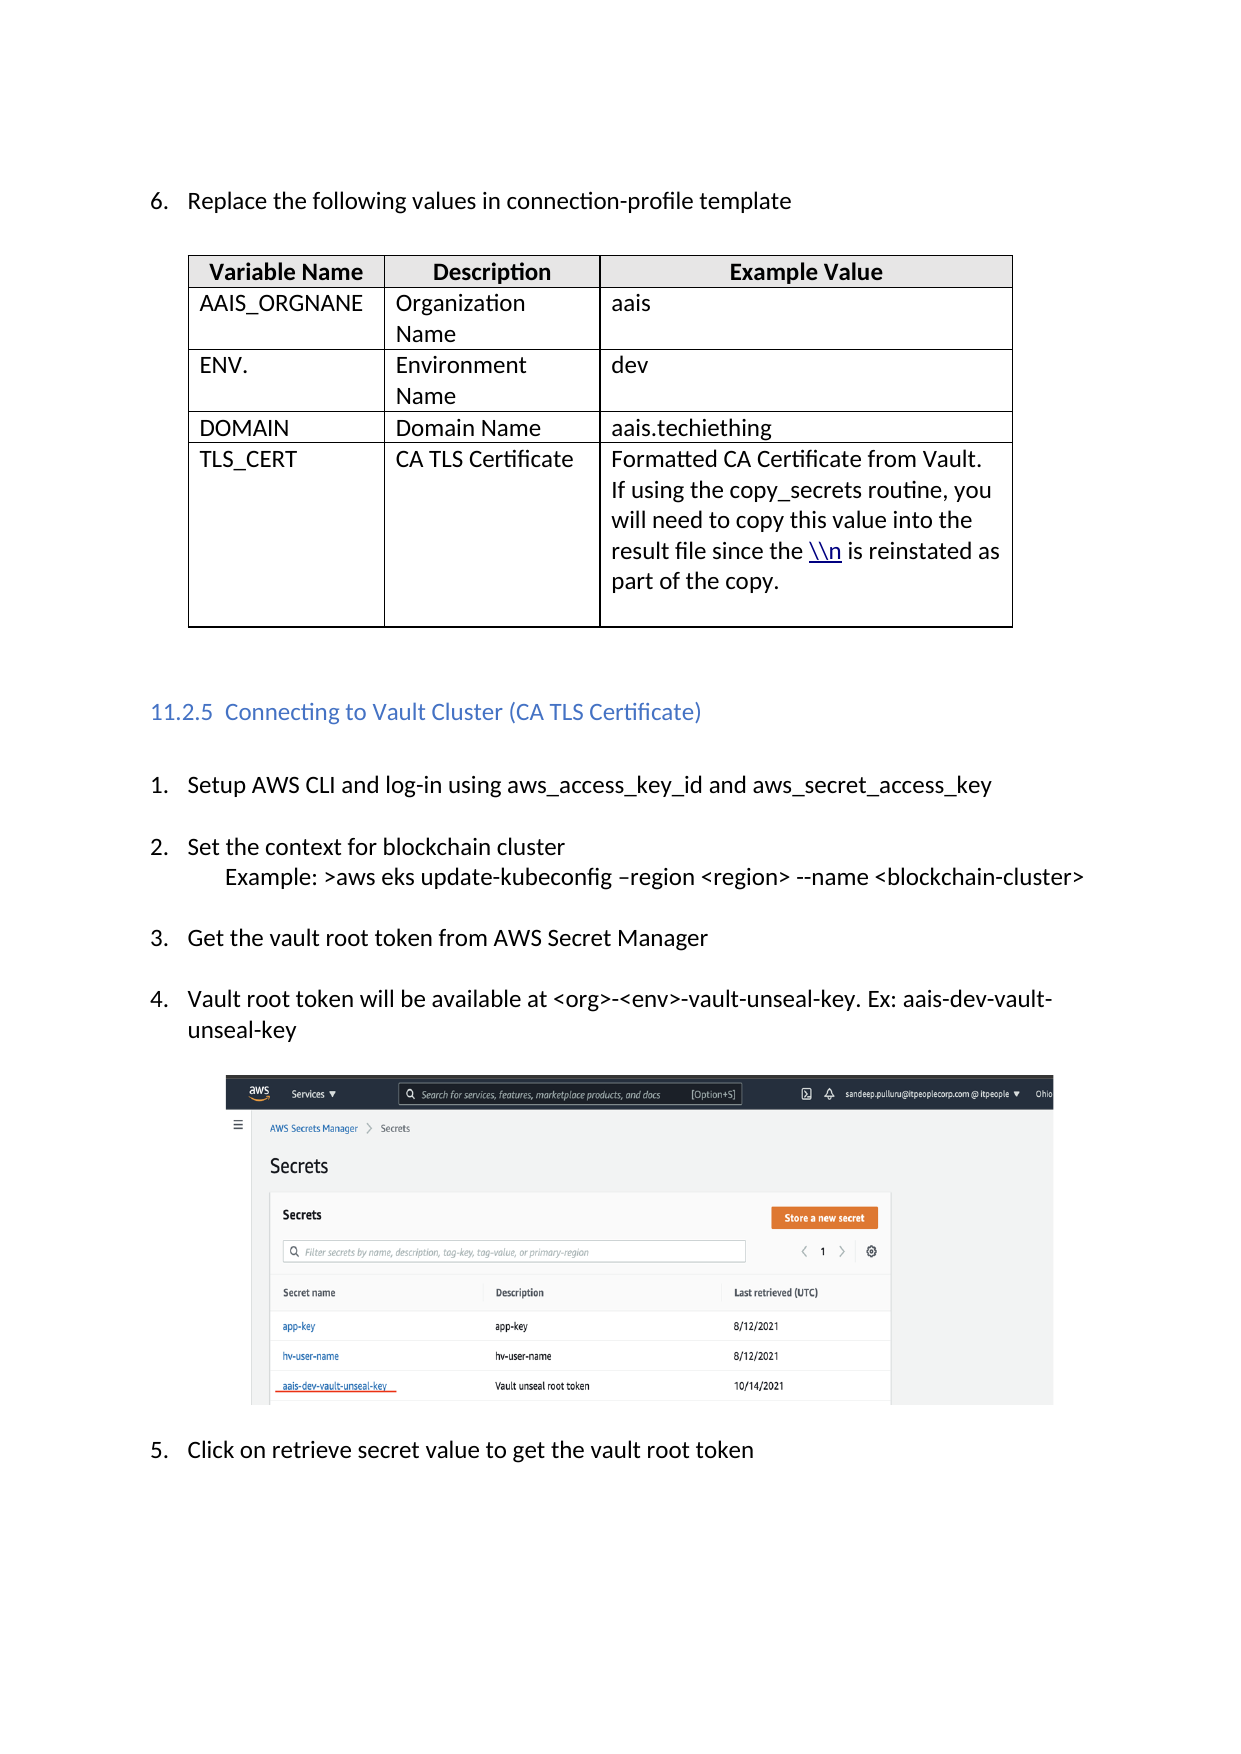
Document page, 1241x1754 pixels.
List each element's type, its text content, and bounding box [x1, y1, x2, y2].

table_cell aais.techiething [601, 412, 1012, 442]
list Replace the following values in connection-profile template [150, 185, 1090, 216]
list Example: >aws eks update-kubeconfig –region <region> --name <blockchain-cluster> [225, 861, 1090, 892]
list Set the context for blockchain cluster [150, 831, 1090, 861]
table_cell DOMAIN [189, 412, 384, 442]
table_cell AAIS_ORGNANE [189, 288, 384, 349]
table_cell Domain Name [385, 412, 599, 442]
table_cell CA TLS Certificate [385, 443, 599, 626]
table_cell Formatted CA Certificate from Vault. If using the copy_secrets routine, you will need to copy this value into the result file since the \\n is reinstated as part of the copy. [601, 443, 1012, 626]
table_header Example Value [601, 256, 1012, 287]
picture [225, 1075, 1054, 1405]
table_cell Environment Name [385, 350, 599, 411]
table_cell dev [601, 350, 1012, 411]
list Setup AWS CLI and log-in using aws_access_key_id and aws_secret_access_key [150, 770, 1090, 800]
list Get the vault root token from AWS Secret Manager [150, 922, 1090, 953]
list Click on retrieve secret value to get the vault root token [150, 1435, 1090, 1465]
table_cell ENV. [189, 350, 384, 411]
table_cell TLS_CERT [189, 443, 384, 626]
table_header Description [385, 256, 599, 287]
table_cell Organization Name [385, 288, 599, 349]
table_header Variable Name [189, 256, 384, 287]
subtitle Connecting to Vault Cluster (CA TLS Certificate) [150, 696, 1090, 726]
table_cell aais [601, 288, 1012, 349]
list Vault root token will be available at <org>-<env>-vault-unseal-key. Ex: aais-dev-vault-unseal-key [150, 983, 1090, 1044]
